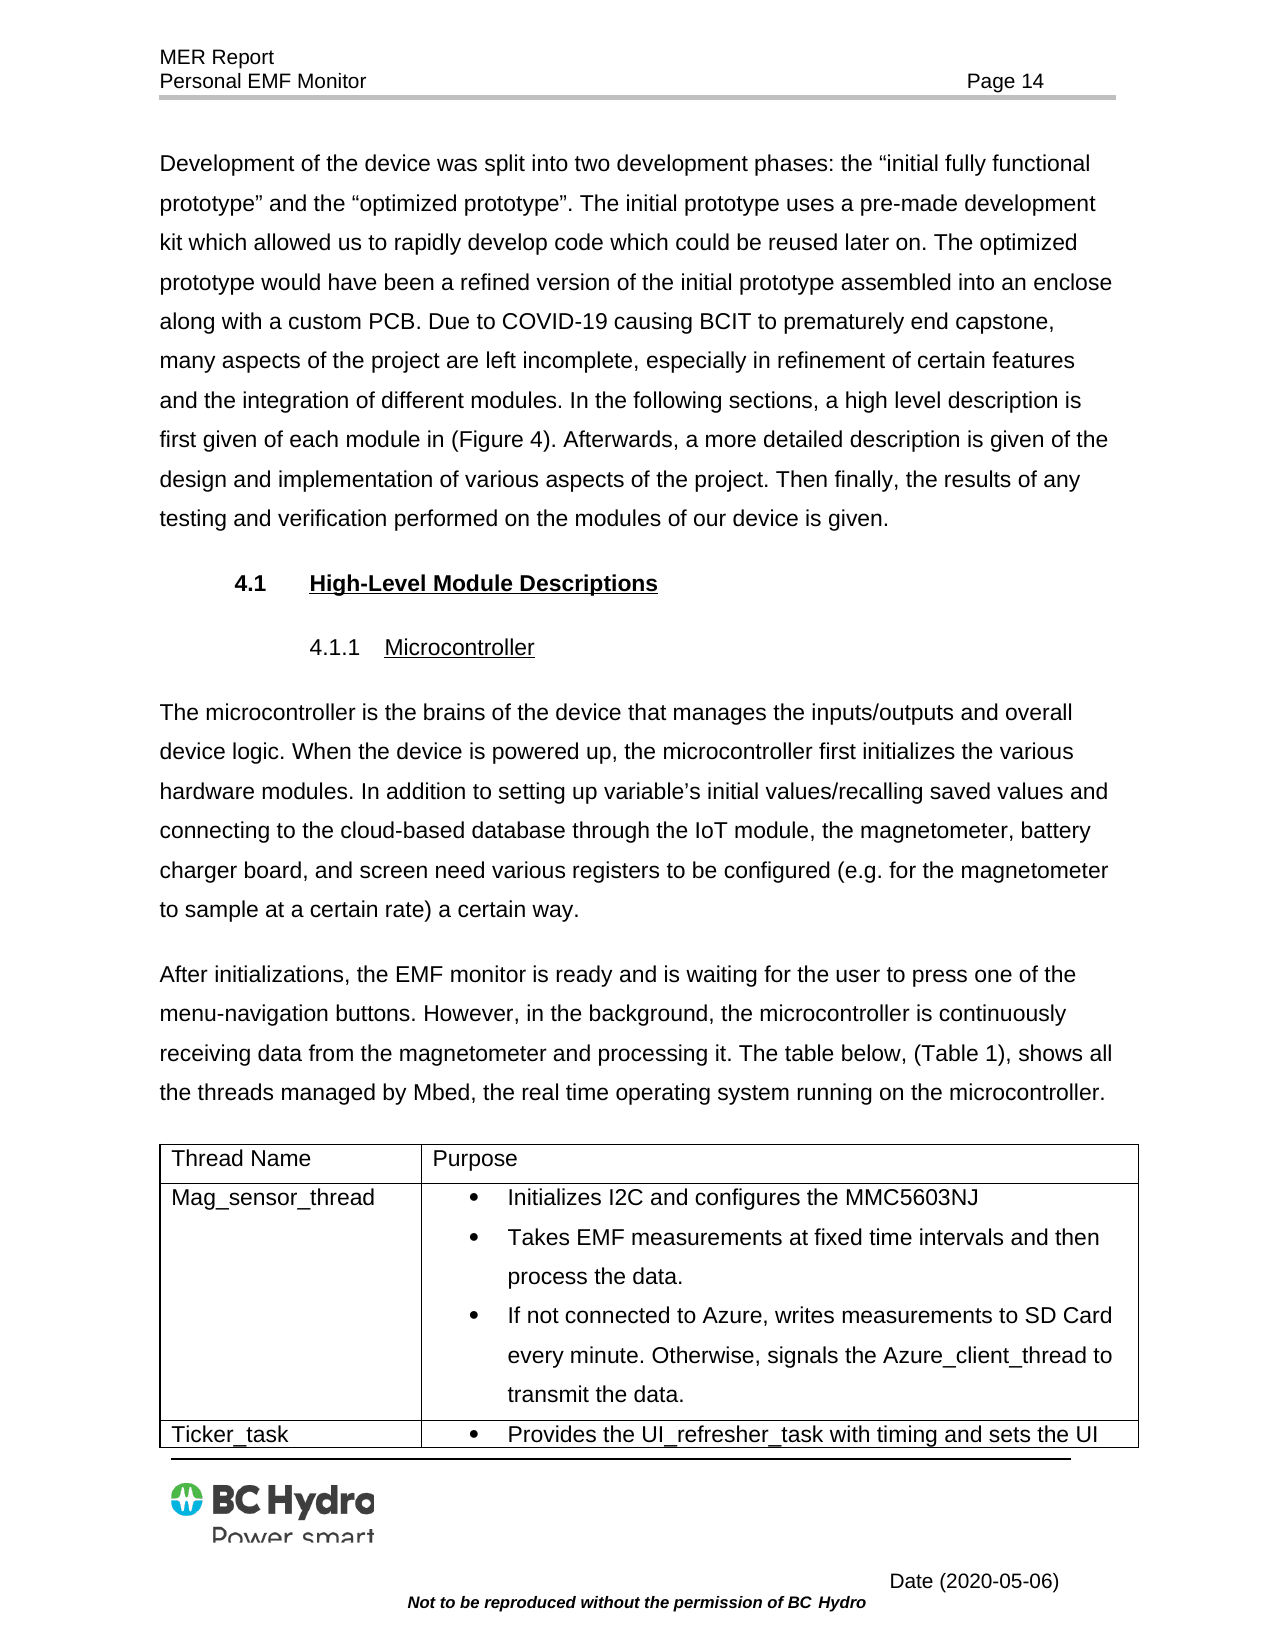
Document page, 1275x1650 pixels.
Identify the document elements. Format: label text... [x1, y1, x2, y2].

table_cell Ticker_task [161, 1421, 421, 1447]
table_cell Initializes I2C and configures the MMC5603NJ Takes EMF measurements at fixed time intervals and then process the data. If not connected to Azure, writes measurements to SD Card every minute. Otherwise, signals the Azure_client_thread to transmit the data. [422, 1184, 1138, 1420]
table_cell Mag_sensor_thread [161, 1184, 421, 1420]
table_header Purpose [422, 1145, 1138, 1183]
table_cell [422, 1421, 1138, 1447]
table_header Thread Name [161, 1145, 421, 1183]
text Development of the device was split into two development phases: the “initial fully functional prototype” and the “optimized prototype”. The initial prototype uses a pre-made development kit which allowed us to rapidly develop code which could be reused later on. The optimized prototype would have been a refined version of the initial prototype assembled into an enclose along with a custom PCB. Due to COVID-19 causing BCIT to prematurely end capstone, many aspects of the project are left incomplete, especially in refinement of certain features and the integration of different modules. In the following sections, a high level description is first given of each module in (Figure 4). Afterwards, a more detailed description is given of the design and implementation of various aspects of the project. Then finally, the results of any testing and verification performed on the modules of our device is given. [159, 150, 1116, 532]
subtitle Microcontroller [309, 634, 1116, 661]
text After initializations, the EMF monitor is ready and is waiting for the user to press one of the menu-navigation buttons. However, in the background, the microcontroller is continuously receiving data from the magnetometer and processing it. The table below, (Table 1), shows all the threads managed by Mbed, the real time operating system running on the microcontroller. [159, 961, 1116, 1105]
subtitle High-Level Module Descriptions [234, 570, 1116, 596]
text The microcontroller is the brains of the device that manages the inputs/outputs and overall device logic. When the device is powered up, the microcontroller first initializes the various hardware modules. In addition to setting up variable’s initial values/recalling saved values and connecting to the cloud-based database through the IoT module, the magnetometer, battery charger board, and screen need various registers to be configured (e.g. for the magnetometer to sample at a certain rate) a certain way. [159, 699, 1116, 922]
